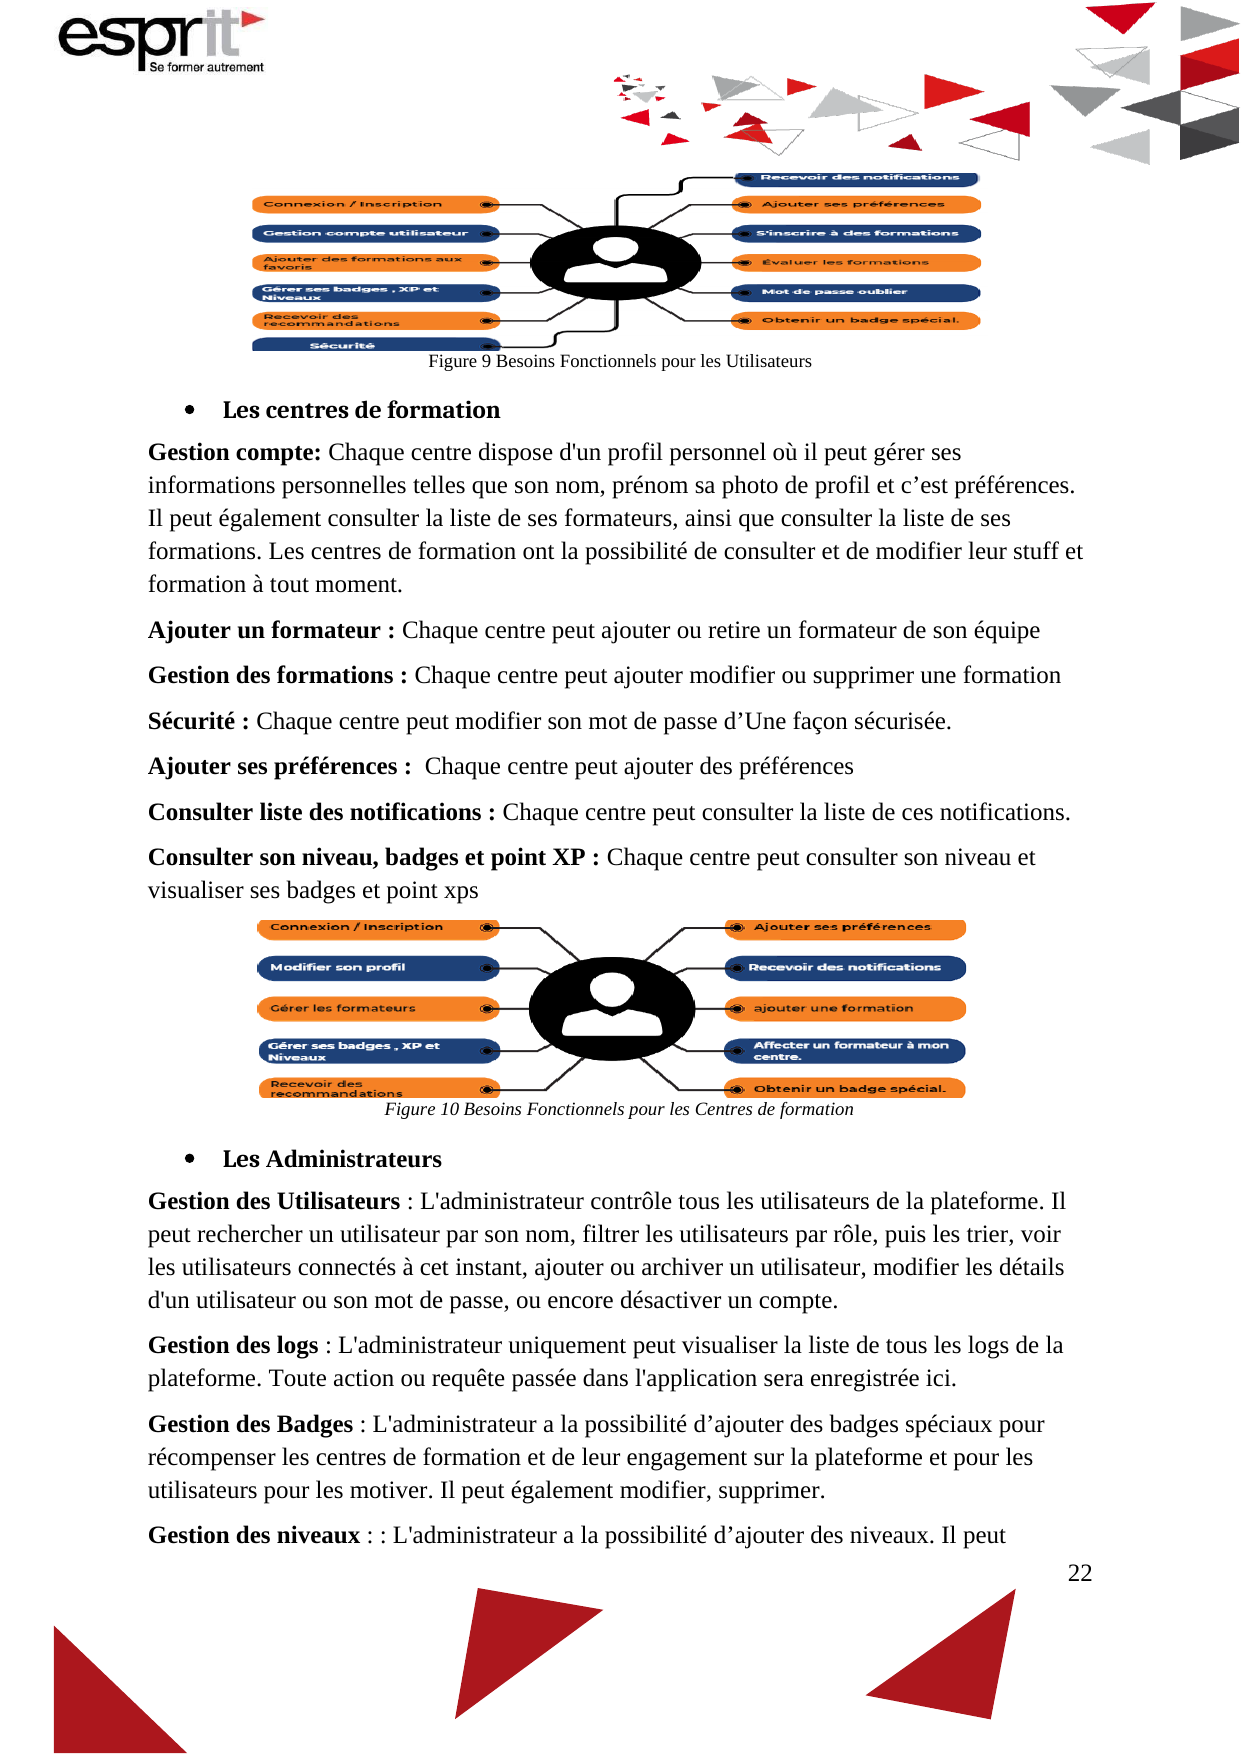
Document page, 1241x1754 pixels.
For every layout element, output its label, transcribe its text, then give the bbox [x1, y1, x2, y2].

text Consulter son niveau, badges et point XP : Chaque centre peut consulter son niveau et visualiser ses badges et point xps [148, 842, 1093, 904]
subtitle Les Administrateurs [185, 1144, 1093, 1173]
text Sécurité : Chaque centre peut modifier son mot de passe d’Une façon sécurisée. [148, 706, 1093, 734]
picture [252, 173, 989, 351]
text Gestion des Badges : L'administrateur a la possibilité d’ajouter des badges spéciaux pour récompenser les centres de formation et de leur engagement sur la plateforme et pour les utilisateurs pour les motiver. Il peut également modifier, supprimer. [148, 1409, 1093, 1504]
text Gestion des Utilisateurs : L'administrateur contrôle tous les utilisateurs de la plateforme. Il peut rechercher un utilisateur par son nom, filtrer les utilisateurs par rôle, puis les trier, voir les utilisateurs connectés à cet instant, ajouter ou archiver un utilisateur, modifier les détails d'un utilisateur ou son mot de passe, ou encore désactiver un compte. [148, 1186, 1093, 1313]
text Ajouter un formateur : Chaque centre peut ajouter ou retire un formateur de son équipe [148, 615, 1093, 643]
text Consulter liste des notifications : Chaque centre peut consulter la liste de ces notifications. [148, 797, 1093, 826]
text Figure 11 Besoins Fonctionnels pour les Centres de formation [148, 1098, 1093, 1119]
picture [54, 7, 269, 75]
text Gestion des niveaux : : L'administrateur a la possibilité d’ajouter des niveaux. Il peut également modifier les accès à cette niveau [148, 1520, 1093, 1549]
text Gestion des formations : Chaque centre peut ajouter modifier ou supprimer une formation [148, 660, 1093, 689]
subtitle Les centres de formation [185, 396, 1093, 424]
text Gestion des logs : L'administrateur uniquement peut visualiser la liste de tous les logs de la plateforme. Toute action ou requête passée dans l'application sera enregistrée ici. [148, 1330, 1093, 1392]
picture [613, 0, 1241, 167]
text Gestion compte: Chaque centre dispose d'un profil personnel où il peut gérer ses informations personnelles telles que son nom, prénom sa photo de profil et c’est préférences. Il peut également consulter la liste de ses formateurs, ainsi que consulter la liste de ses formations. Les centres de formation ont la possibilité de consulter et de modifier leur stuff et formation à tout moment. [148, 437, 1093, 598]
text Ajouter ses préférences : Chaque centre peut ajouter des préférences [148, 751, 1093, 780]
picture [246, 920, 994, 1098]
text Figure 10 Besoins Fonctionnels pour les Utilisateurs [148, 350, 1093, 372]
